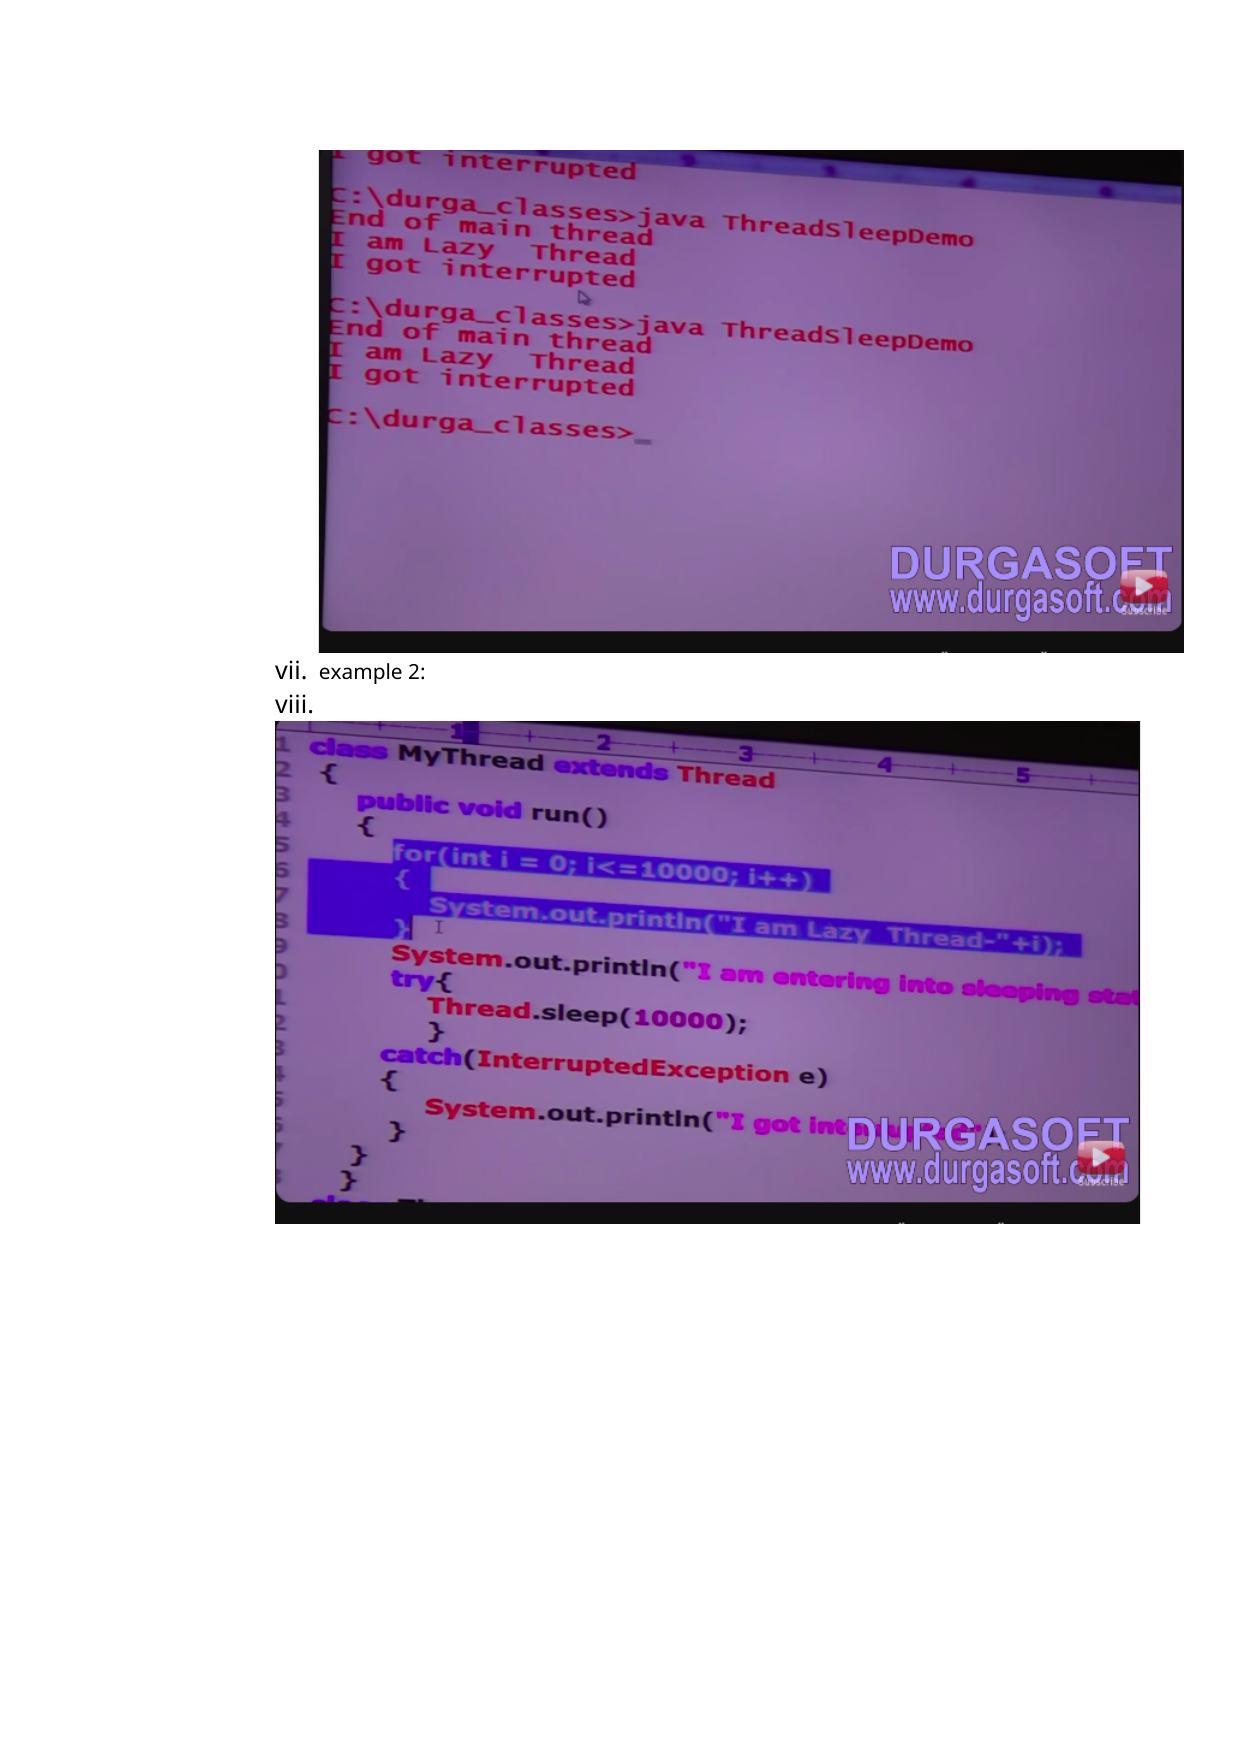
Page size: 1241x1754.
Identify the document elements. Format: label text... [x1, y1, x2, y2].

picture [275, 721, 1141, 1224]
picture [318, 150, 1184, 653]
list example 2: [275, 653, 1053, 687]
